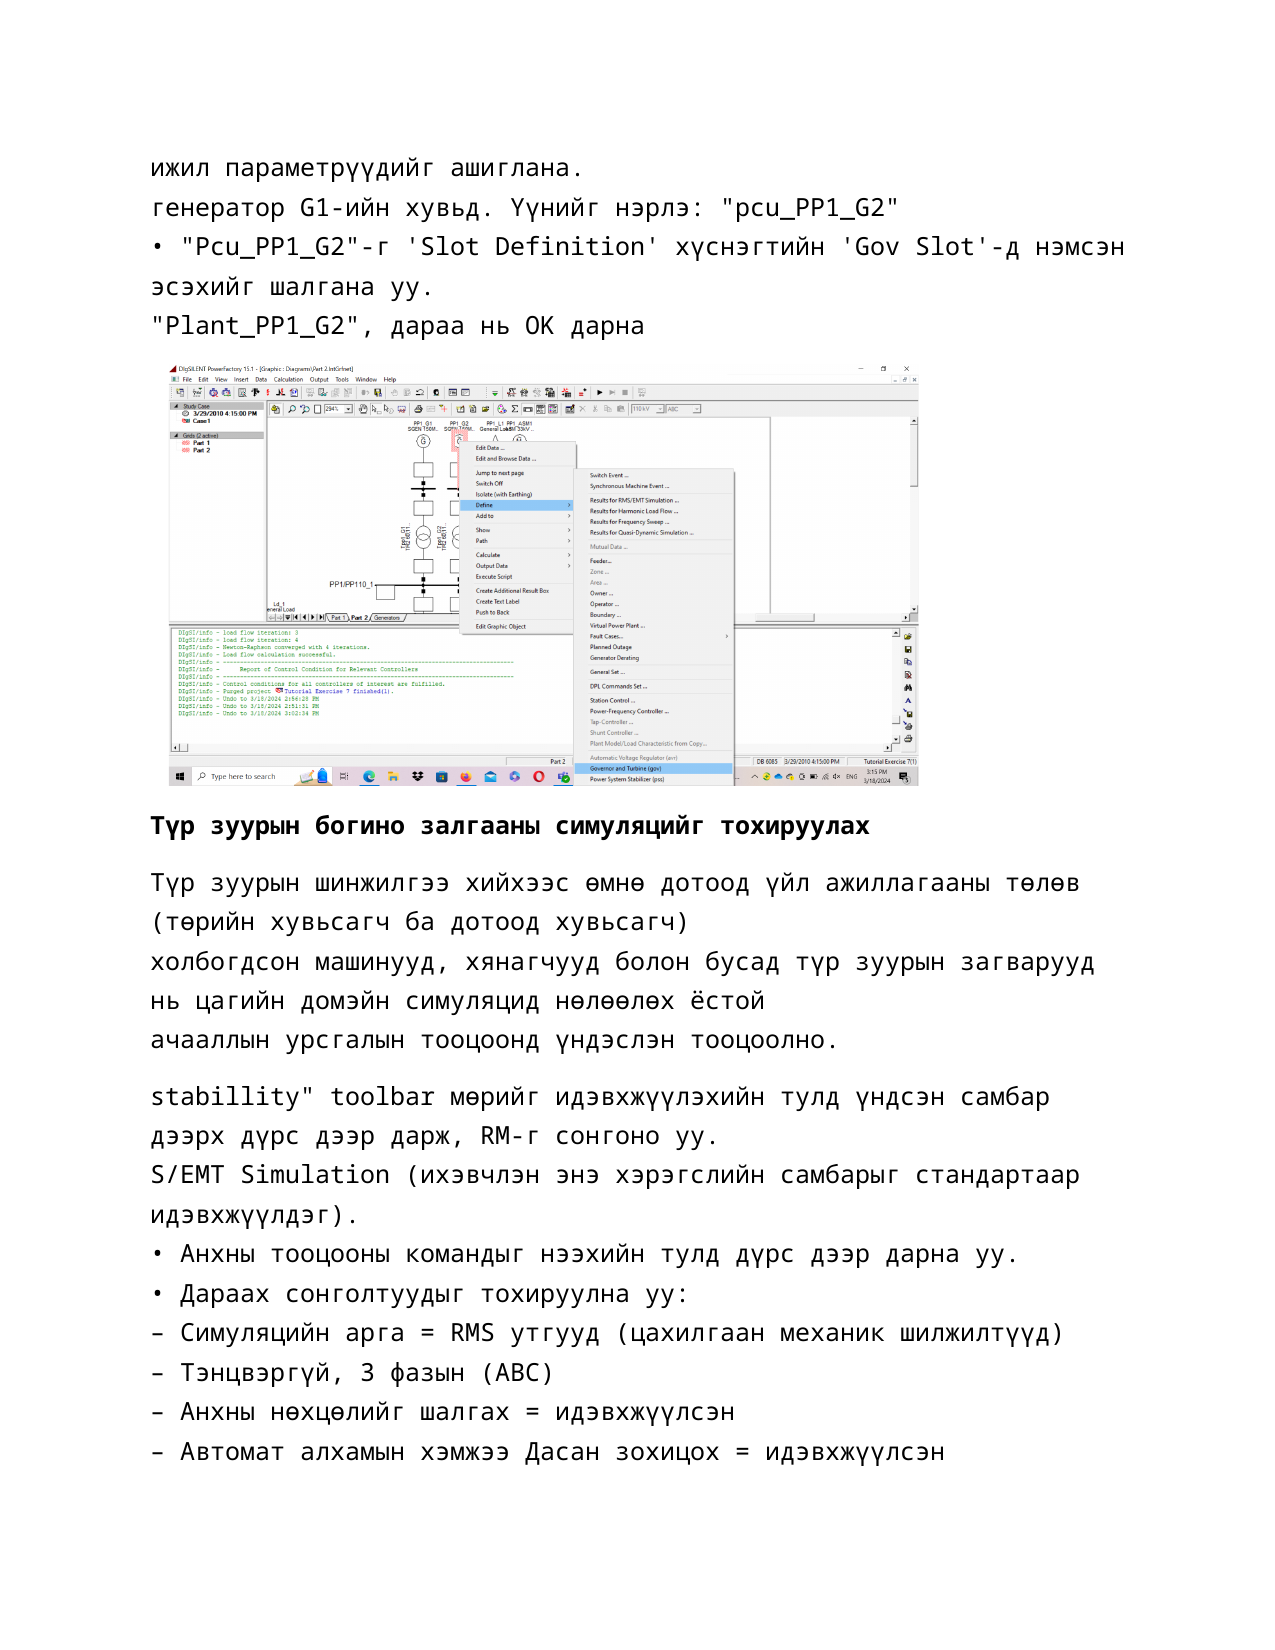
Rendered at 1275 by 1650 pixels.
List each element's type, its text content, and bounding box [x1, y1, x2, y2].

text stabillity" toolbar мөрийг идэвхжүүлэхийн тулд үндсэн самбар дээрх дүрс дээр дарж, RM-г сонгоно уу. S/EMT Simulation (ихэвчлэн энэ хэрэгслийн самбарыг стандартаар идэвхжүүлдэг). • Анхны тооцооны командыг нээхийн тулд дүрс дээр дарна уу. • Дараах сонголтуудыг тохируулна уу: – Симуляцийн арга = RMS утгууд (цахилгаан механик шилжилтүүд) – Тэнцвэргүй, 3 фазын (ABC) – Анхны нөхцөлийг шалгах = идэвхжүүлсэн – Автомат алхамын хэмжээ Дасан зохицох = идэвхжүүлсэн [150, 1078, 1125, 1468]
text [150, 150, 1125, 342]
text Түр зуурын шинжилгээ хийхээс өмнө дотоод үйл ажиллагааны төлөв (төрийн хувьсагч ба дотоод хувьсагч) холбогдсон машинууд, хянагчууд болон бусад түр зуурын загварууд нь цагийн домэйн симуляцид нөлөөлөх ёстой ачааллын урсгалын тооцоонд үндэслэн тооцоолно. [150, 864, 1125, 1056]
text Түр зуурын богино залгааны симуляцийг тохируулах [150, 808, 1125, 842]
